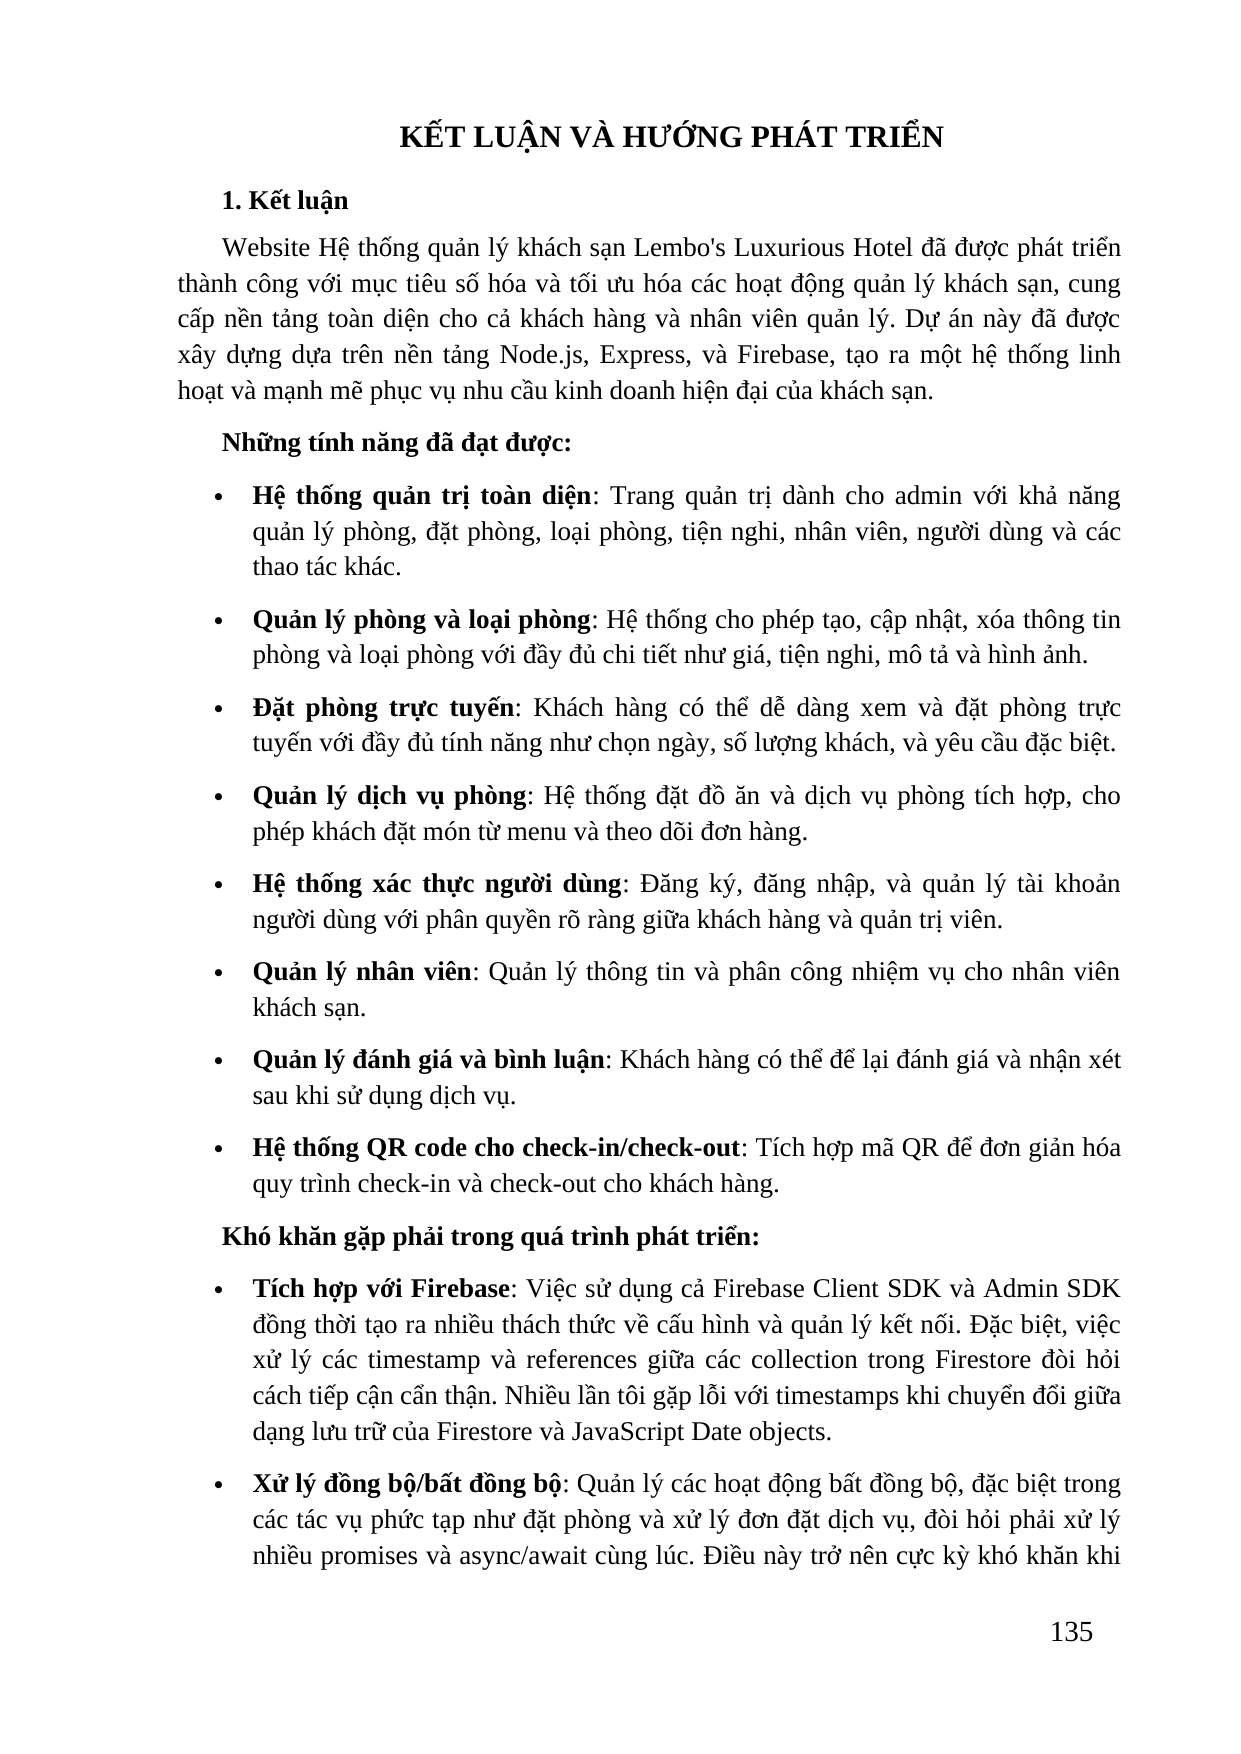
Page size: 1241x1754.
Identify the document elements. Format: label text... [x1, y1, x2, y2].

list Quản lý đánh giá và bình luận: Khách hàng có thể để lại đánh giá và nhận xét sau khi sử dụng dịch vụ. [215, 1043, 1122, 1110]
list Tích hợp với Firebase: Việc sử dụng cả Firebase Client SDK và Admin SDK đồng thời tạo ra nhiều thách thức về cấu hình và quản lý kết nối. Đặc biệt, việc xử lý các timestamp và references giữa các collection trong Firestore đòi hỏi cách tiếp cận cẩn thận. Nhiều lần tôi gặp lỗi với timestamps khi chuyển đổi giữa dạng lưu trữ của Firestore và JavaScript Date objects. [215, 1272, 1122, 1446]
text Khó khăn gặp phải trong quá trình phát triển: [177, 1219, 1122, 1251]
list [215, 1467, 1122, 1570]
list Quản lý phòng và loại phòng: Hệ thống cho phép tạo, cập nhật, xóa thông tin phòng và loại phòng với đầy đủ chi tiết như giá, tiện nghi, mô tả và hình ảnh. [215, 603, 1122, 669]
text Những tính năng đã đạt được: [177, 426, 1122, 458]
list Quản lý dịch vụ phòng: Hệ thống đặt đồ ăn và dịch vụ phòng tích hợp, cho phép khách đặt món từ menu và theo dõi đơn hàng. [215, 779, 1122, 846]
list Đặt phòng trực tuyến: Khách hàng có thể dễ dàng xem và đặt phòng trực tuyến với đầy đủ tính năng như chọn ngày, số lượng khách, và yêu cầu đặc biệt. [215, 691, 1122, 758]
subtitle 1. Kết luận [177, 184, 1122, 216]
list Hệ thống xác thực người dùng: Đăng ký, đăng nhập, và quản lý tài khoản người dùng với phân quyền rõ ràng giữa khách hàng và quản trị viên. [215, 867, 1122, 934]
list Quản lý nhân viên: Quản lý thông tin và phân công nhiệm vụ cho nhân viên khách sạn. [215, 955, 1122, 1022]
subtitle KẾT LUẬN VÀ HƯỚNG PHÁT TRIỂN [177, 118, 1122, 154]
list Hệ thống quản trị toàn diện: Trang quản trị dành cho admin với khả năng quản lý phòng, đặt phòng, loại phòng, tiện nghi, nhân viên, người dùng và các thao tác khác. [215, 479, 1122, 581]
text Website Hệ thống quản lý khách sạn Lembo's Luxurious Hotel đã được phát triển thành công với mục tiêu số hóa và tối ưu hóa các hoạt động quản lý khách sạn, cung cấp nền tảng toàn diện cho cả khách hàng và nhân viên quản lý. Dự án này đã được xây dựng dựa trên nền tảng Node.js, Express, và Firebase, tạo ra một hệ thống linh hoạt và mạnh mẽ phục vụ nhu cầu kinh doanh hiện đại của khách sạn. [177, 231, 1122, 405]
list Hệ thống QR code cho check-in/check-out: Tích hợp mã QR để đơn giản hóa quy trình check-in và check-out cho khách hàng. [215, 1131, 1122, 1198]
